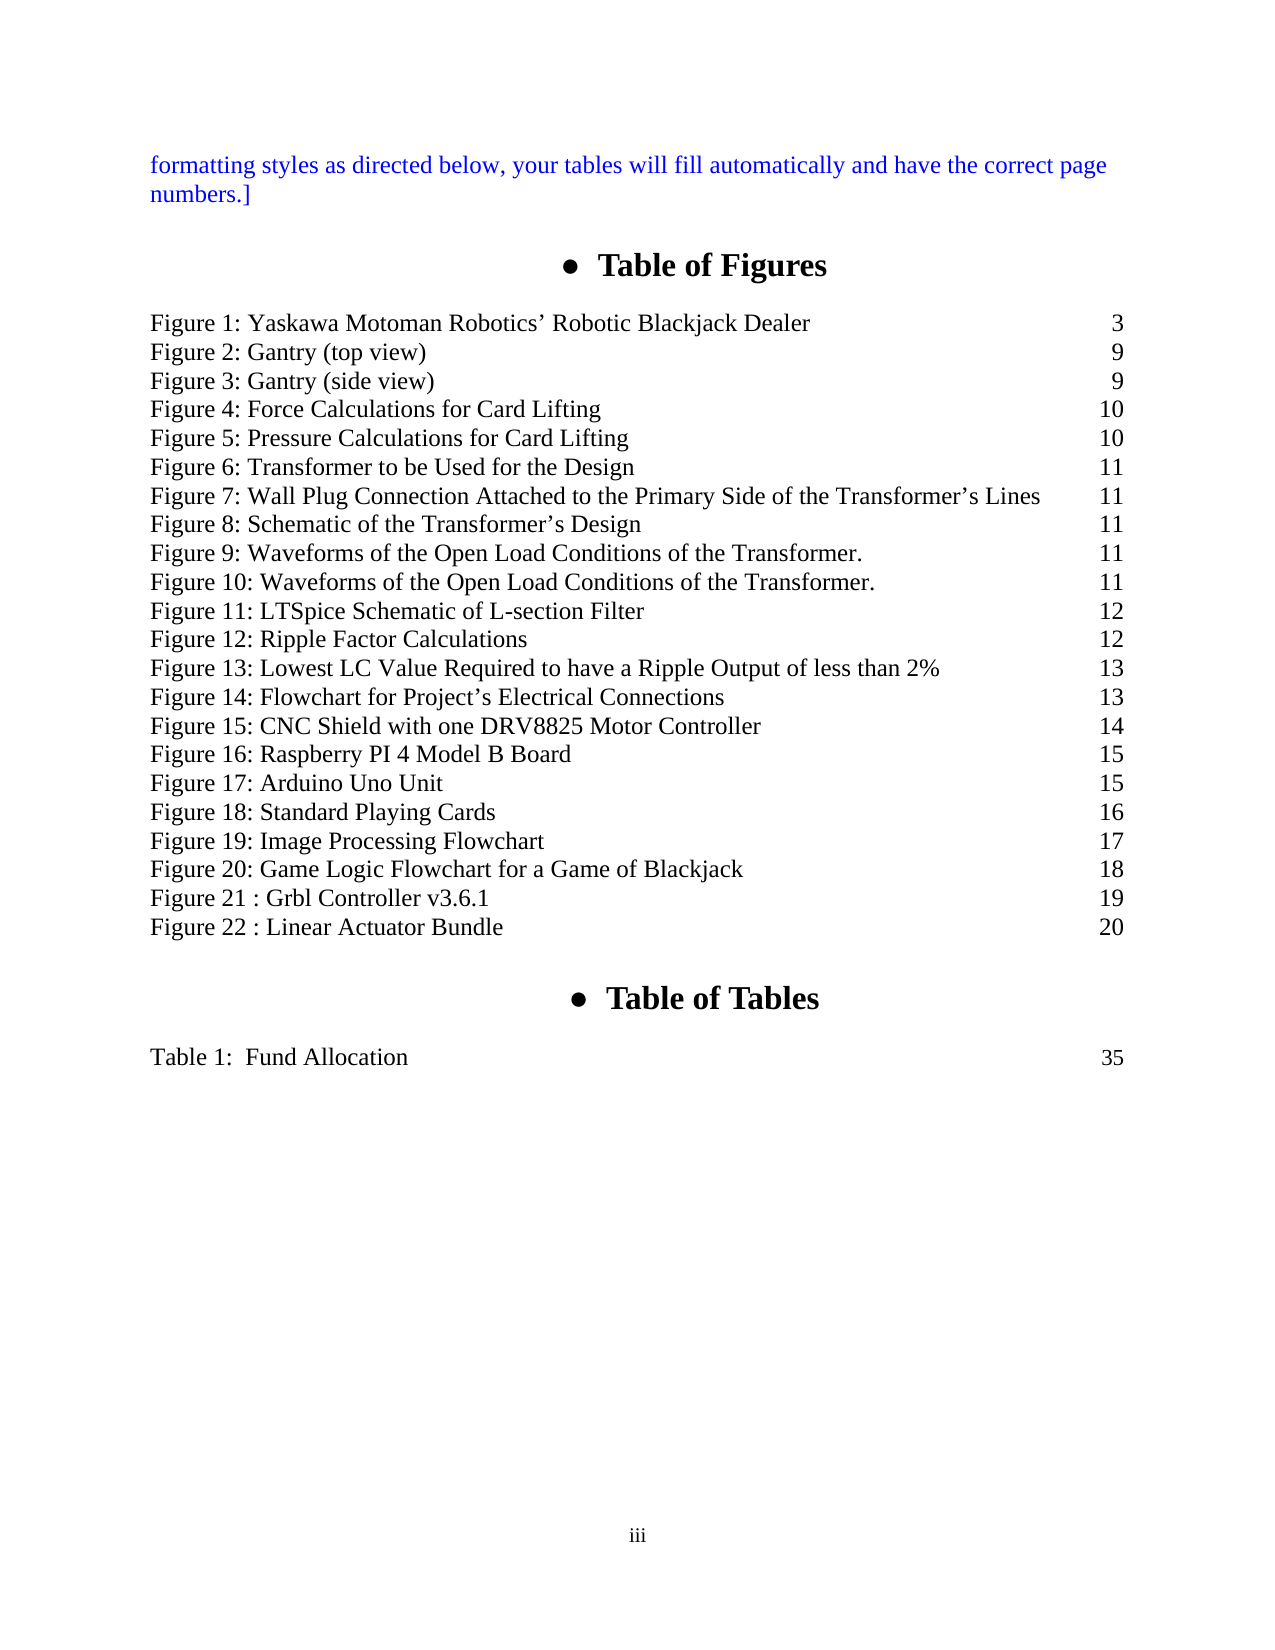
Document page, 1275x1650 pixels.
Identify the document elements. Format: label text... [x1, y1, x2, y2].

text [150, 150, 1125, 207]
subtitle Table of Tables [262, 978, 1125, 1017]
subtitle Table of Figures [262, 245, 1125, 283]
